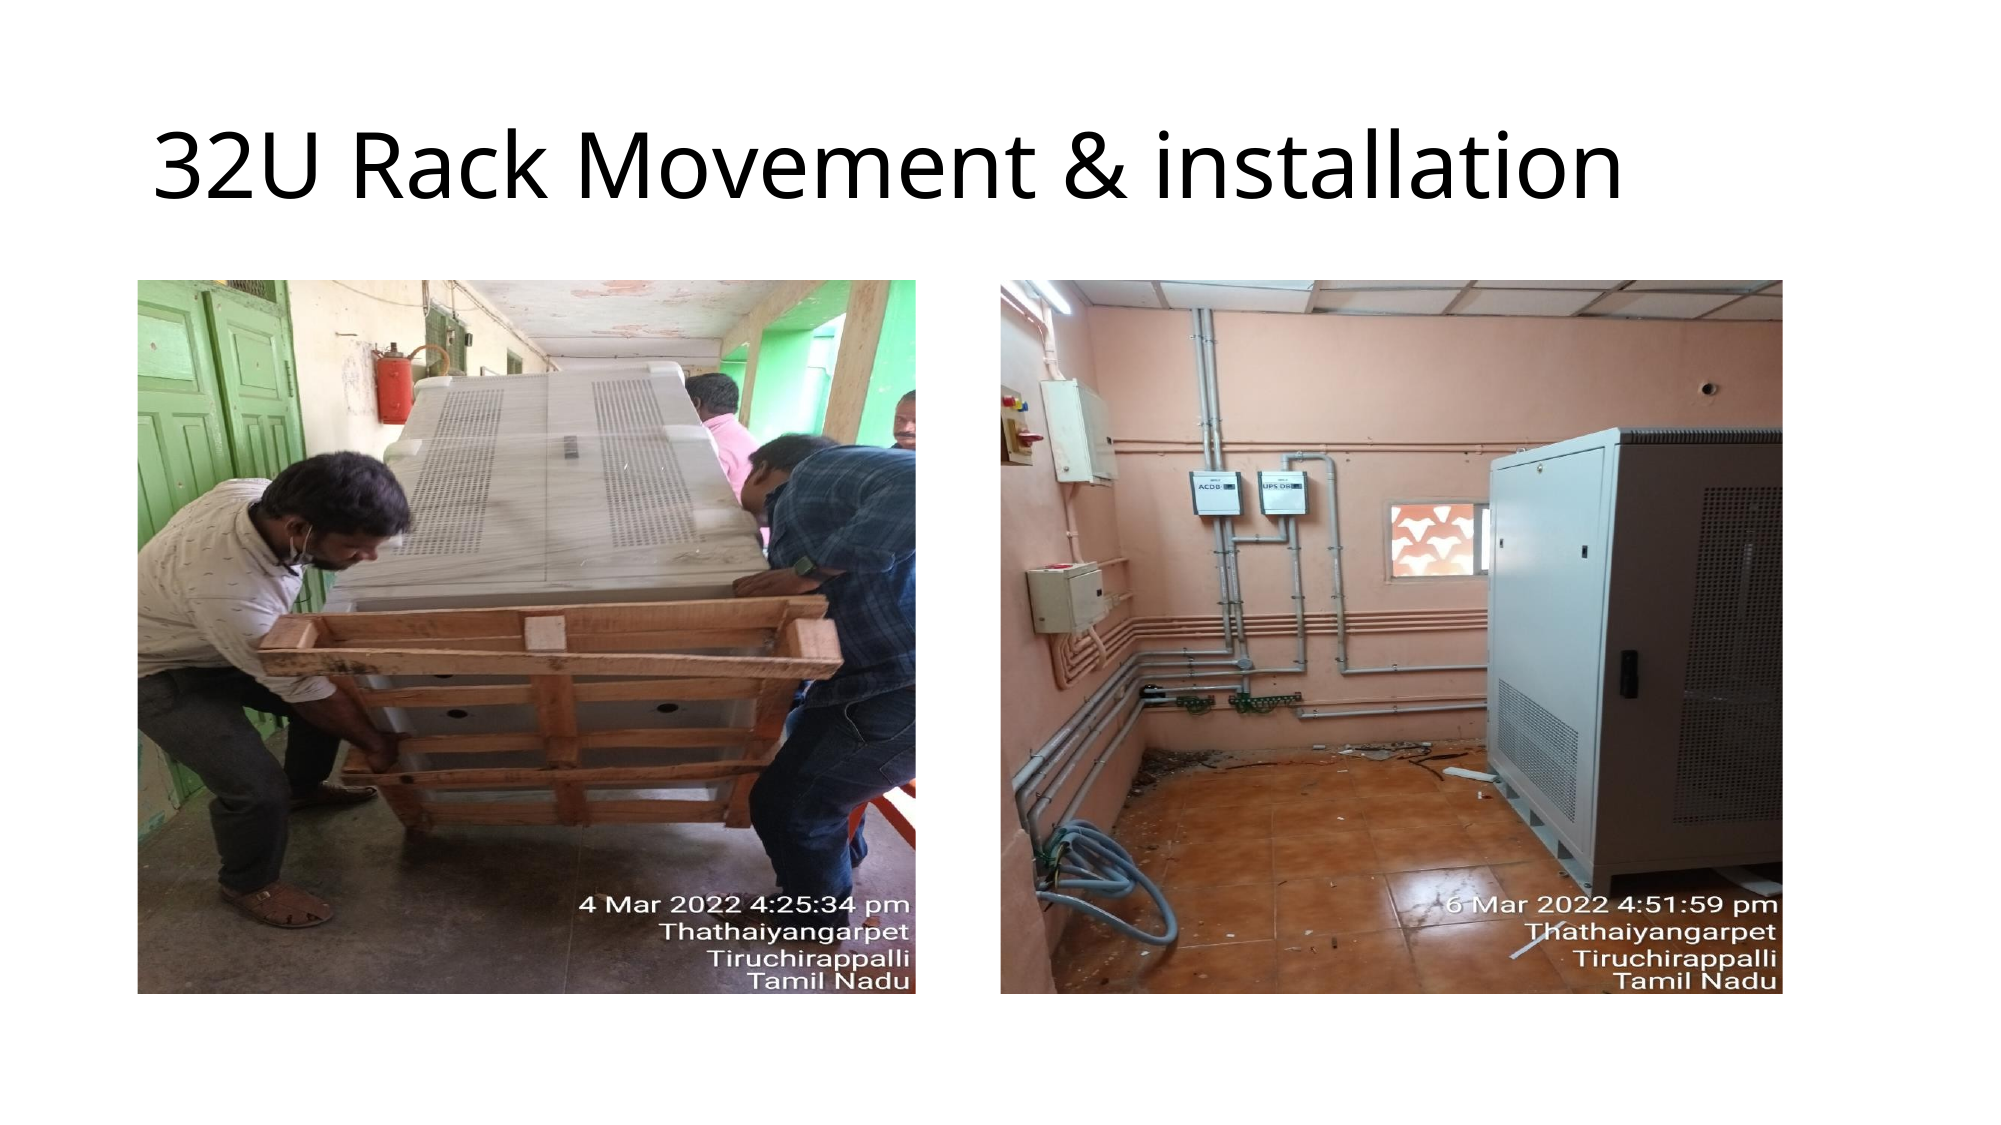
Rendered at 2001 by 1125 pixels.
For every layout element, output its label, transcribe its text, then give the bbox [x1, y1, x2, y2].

picture [137, 280, 916, 994]
text 32U Rack Movement & installation [152, 117, 1981, 218]
picture [1000, 280, 1783, 994]
